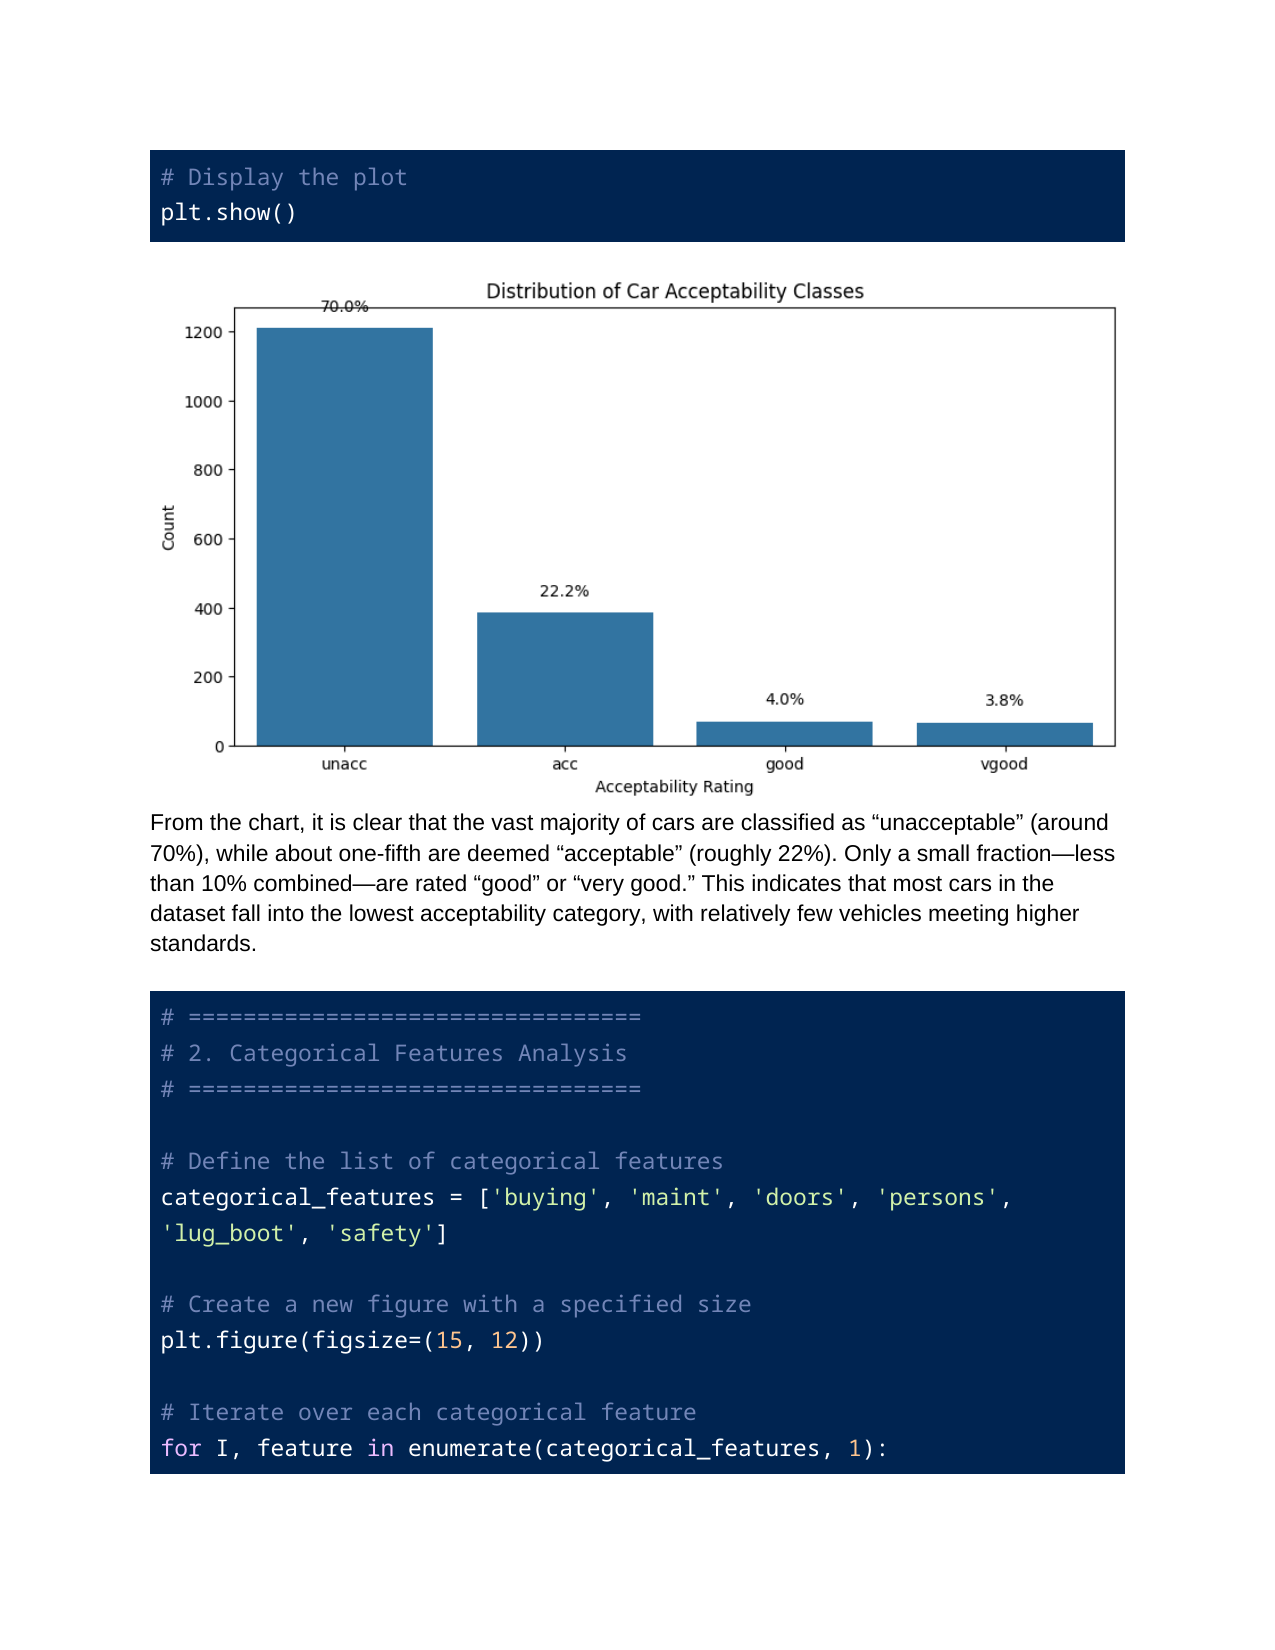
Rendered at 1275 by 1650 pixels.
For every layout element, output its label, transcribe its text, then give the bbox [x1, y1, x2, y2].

picture [150, 272, 1125, 806]
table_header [150, 150, 1125, 242]
text From the chart, it is clear that the vast majority of cars are classified as “unacceptable” (around 70%), while about one-fifth are deemed “acceptable” (roughly 22%). Only a small fraction—less than 10% combined—are rated “good” or “very good.” This indicates that most cars in the dataset fall into the lowest acceptability category, with relatively few vehicles meeting higher standards. [150, 809, 1125, 956]
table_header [150, 991, 1125, 1474]
